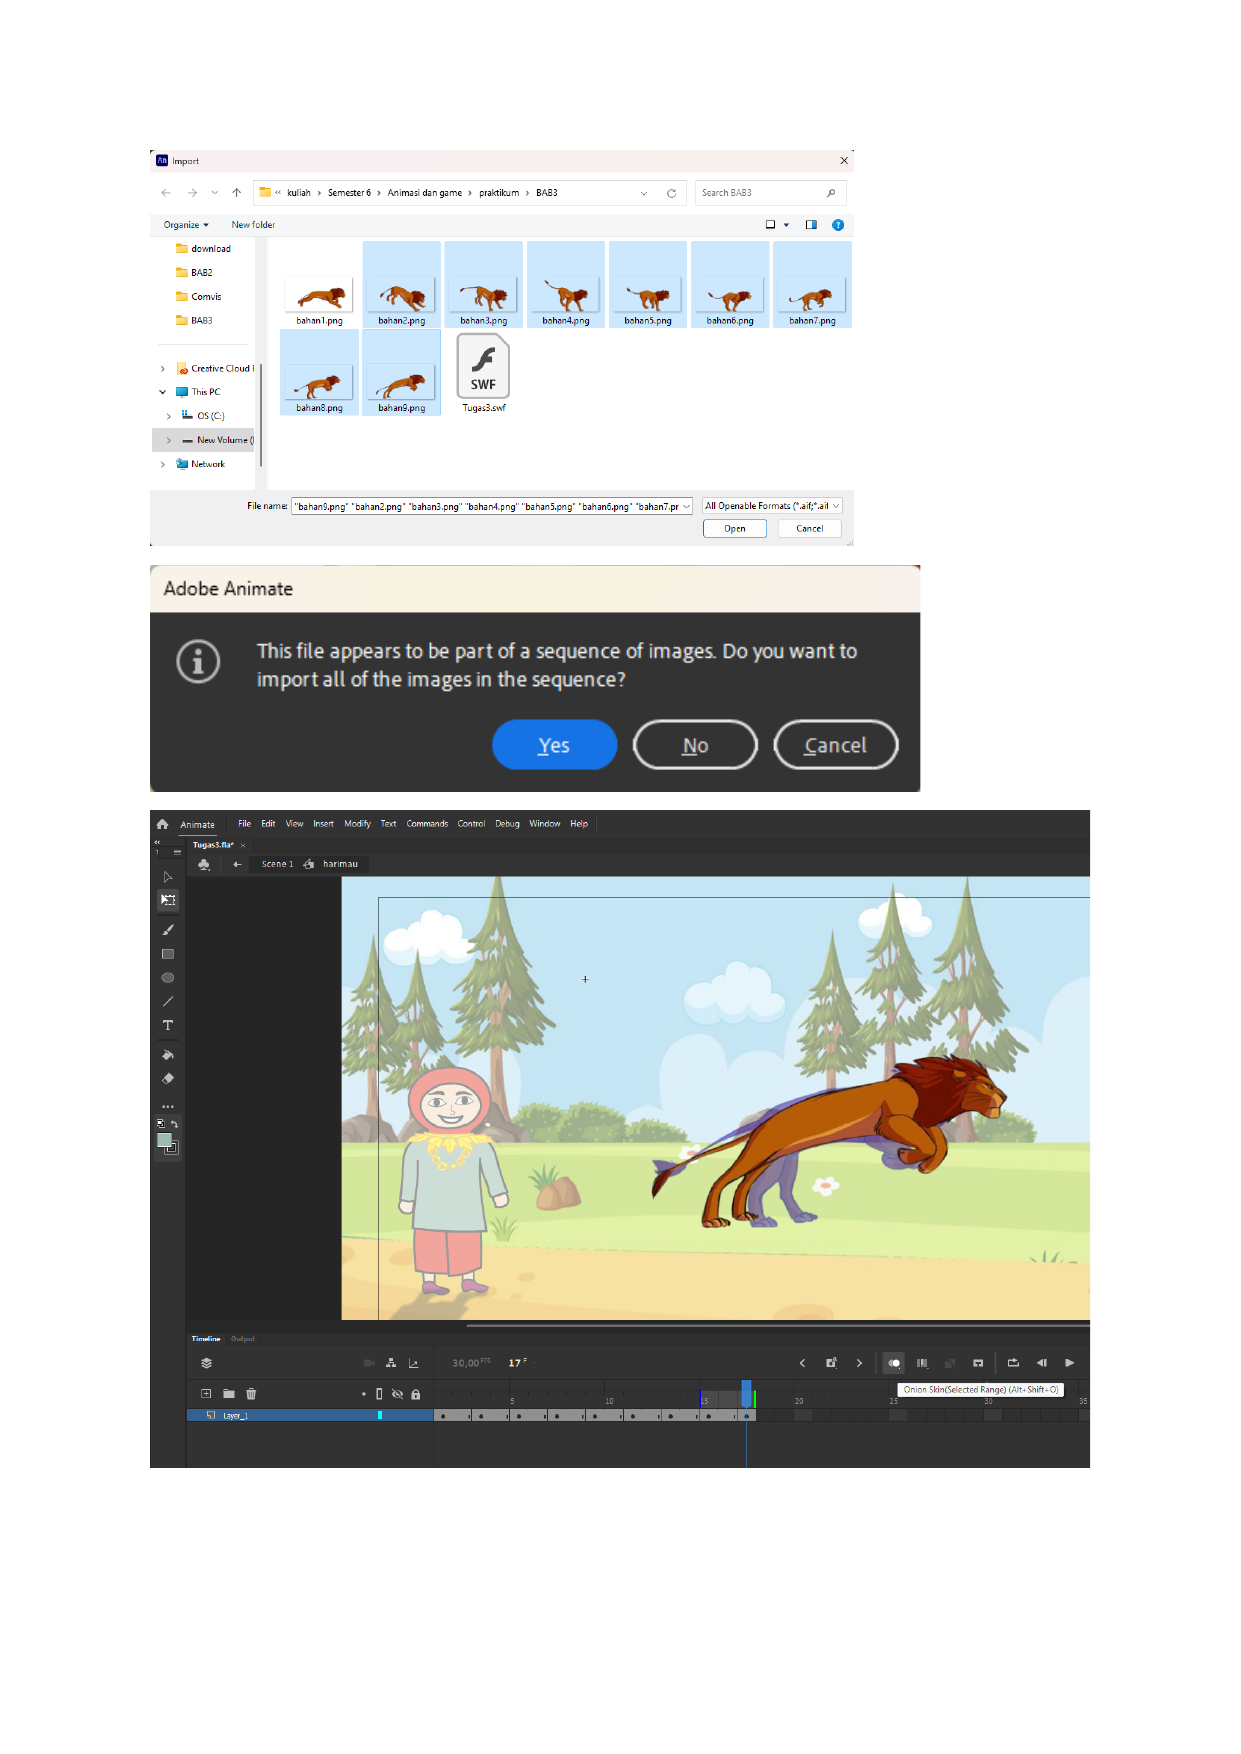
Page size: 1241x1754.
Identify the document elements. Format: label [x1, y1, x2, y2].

picture [150, 150, 854, 546]
picture [150, 810, 1091, 1468]
picture [150, 565, 921, 792]
